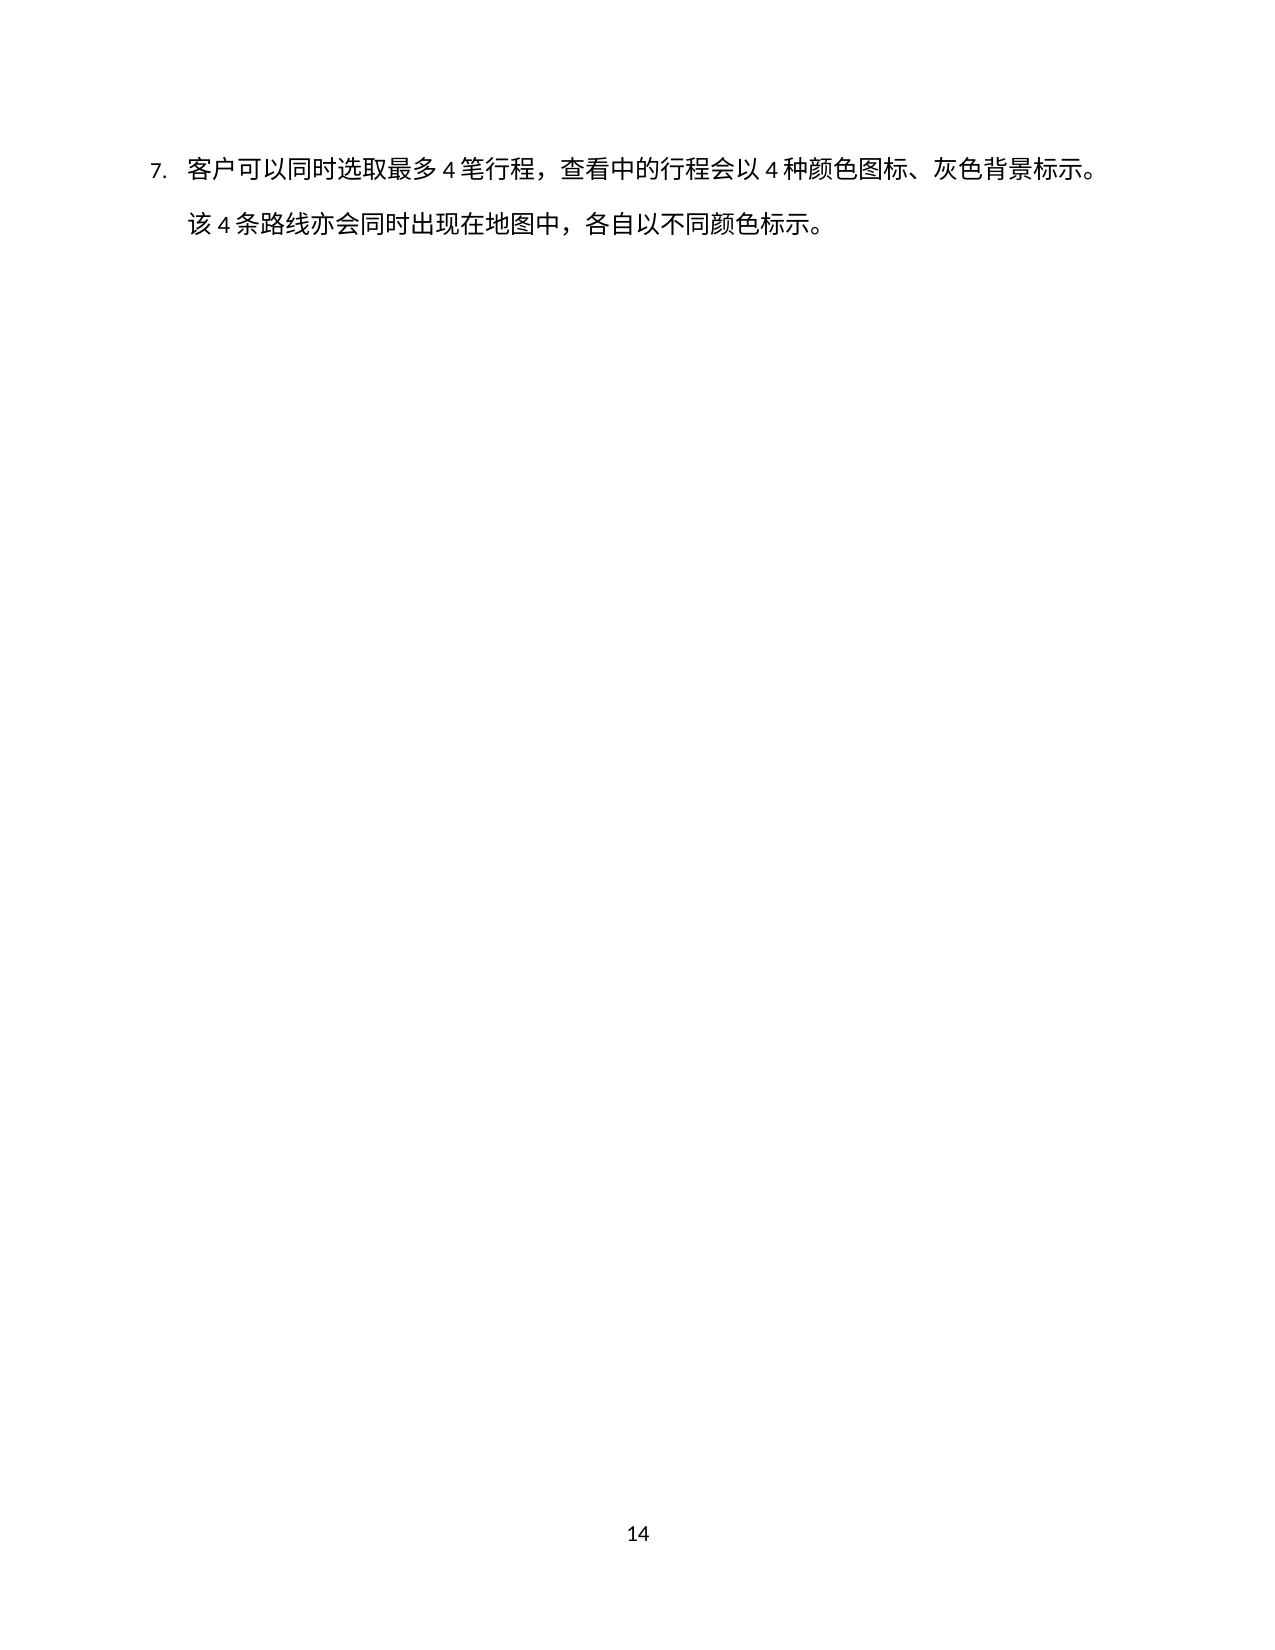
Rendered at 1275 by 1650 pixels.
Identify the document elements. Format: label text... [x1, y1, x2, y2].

list 客户可以同时选取最多4笔行程，查看中的行程会以4种颜色图标、灰色背景标示。 该4条路线亦会同时出现在地图中，各自以不同颜色标示。 [150, 150, 1125, 241]
